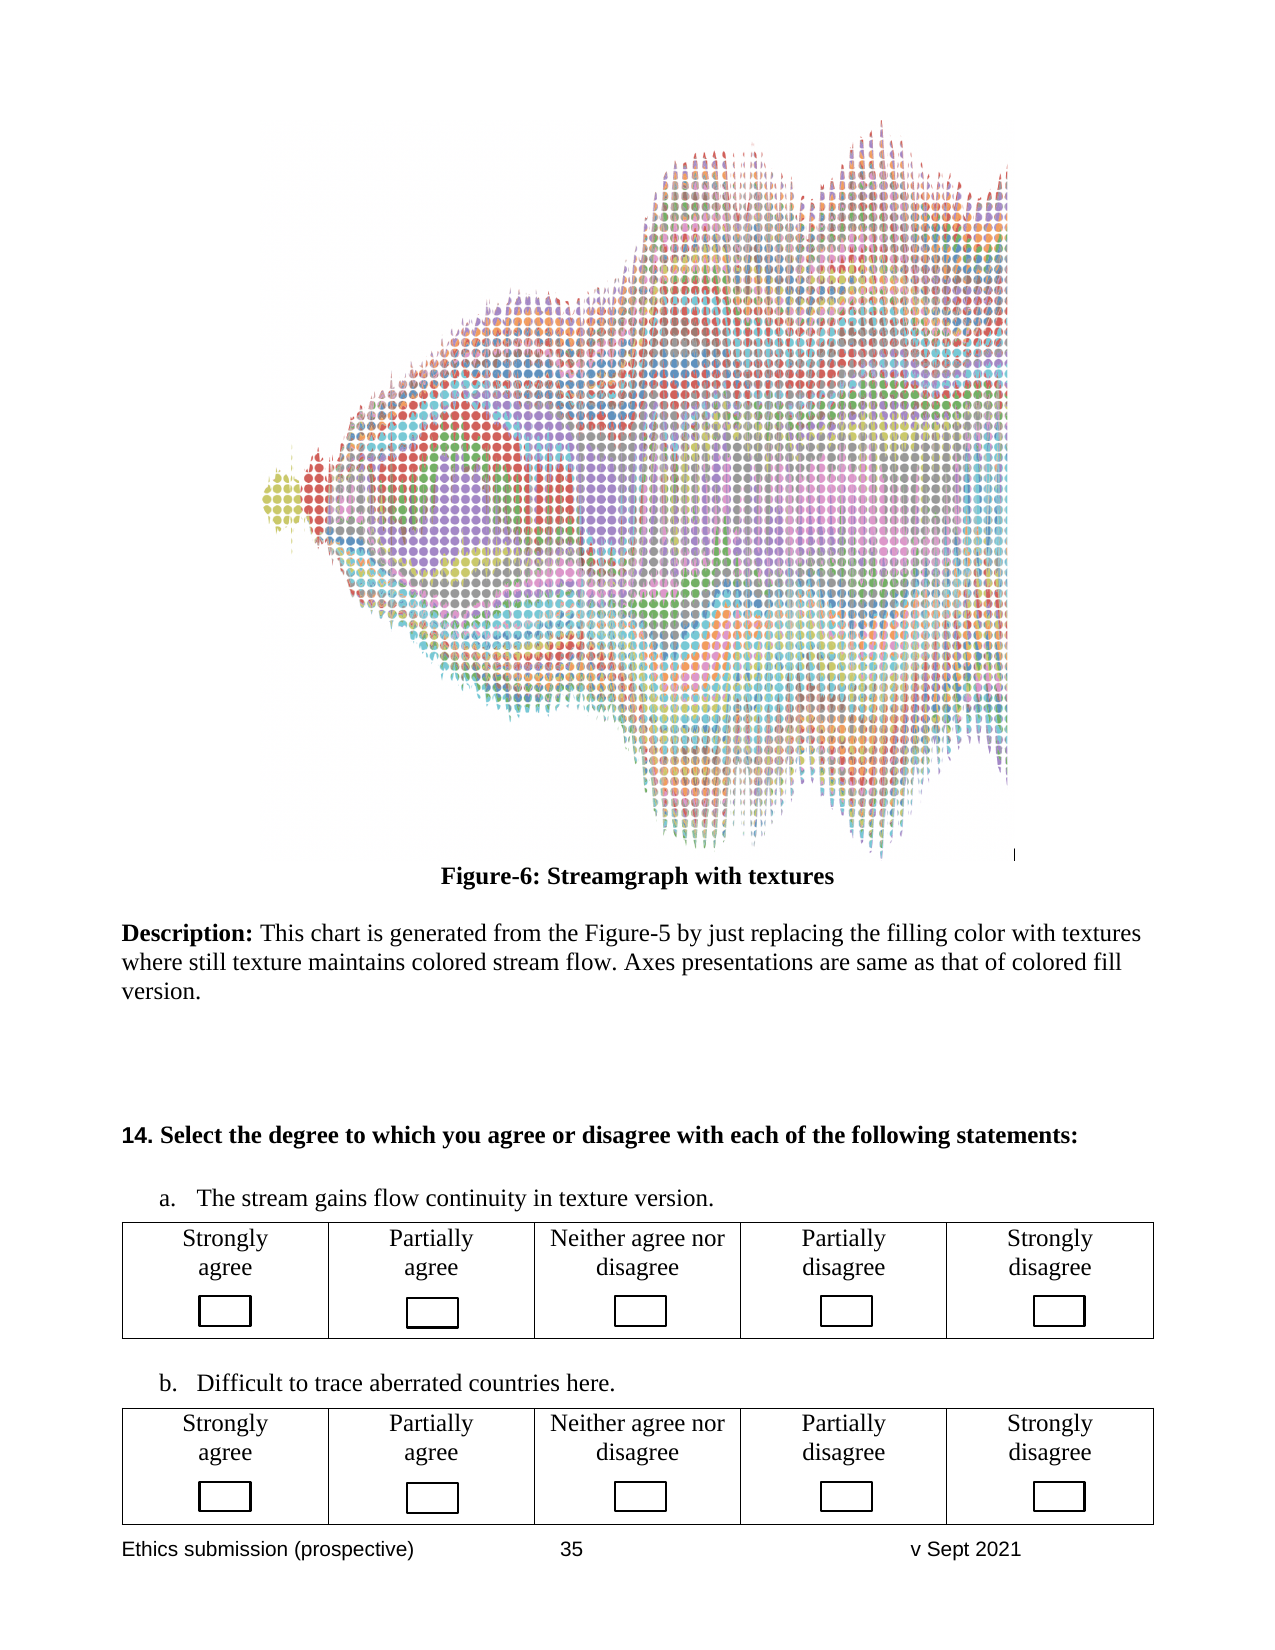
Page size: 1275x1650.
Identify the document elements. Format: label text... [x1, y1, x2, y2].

table_header Partially disagree [741, 1223, 946, 1338]
table_header Strongly disagree [947, 1223, 1153, 1338]
table_header Partially disagree [741, 1409, 946, 1523]
table_header Strongly disagree [947, 1409, 1153, 1523]
text Description: This chart is generated from the Figure-5 by just replacing the filling color with textures where still texture maintains colored stream flow. Axes presentations are same as that of colored fill version. [121, 918, 1153, 1005]
table_header Neither agree nor disagree [535, 1409, 740, 1523]
table_header Strongly agree [123, 1409, 328, 1523]
table_header Partially agree [329, 1223, 534, 1338]
list Difficult to trace aberrated countries here. [159, 1368, 1153, 1397]
table_header Neither agree nor disagree [535, 1223, 740, 1338]
table_header Strongly agree [123, 1223, 328, 1338]
table_header Partially agree [329, 1409, 534, 1523]
text Figure-6: Streamgraph with textures [121, 861, 1153, 890]
text 14. Select the degree to which you agree or disagree with each of the following statements: [121, 1120, 1153, 1149]
picture [259, 120, 1016, 861]
list The stream gains flow continuity in texture version. [159, 1183, 1153, 1211]
